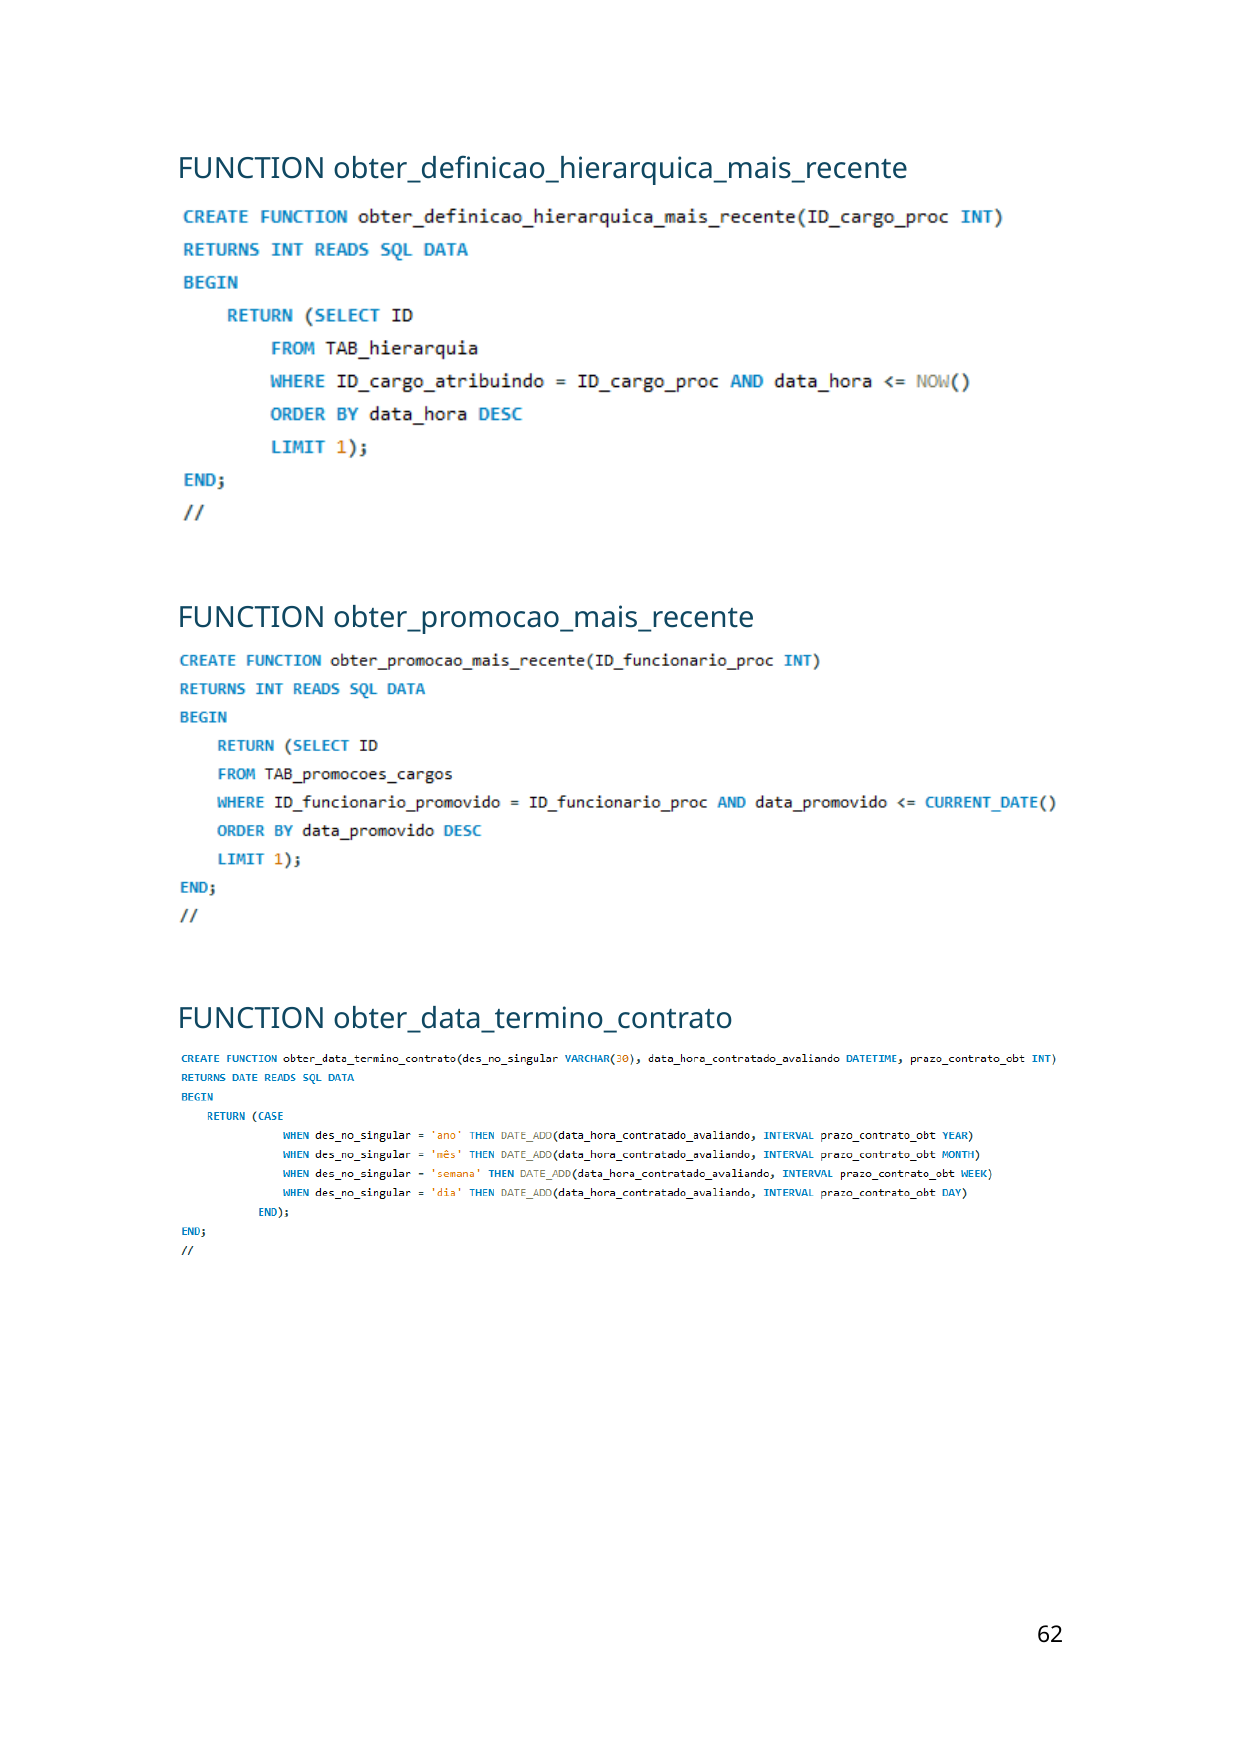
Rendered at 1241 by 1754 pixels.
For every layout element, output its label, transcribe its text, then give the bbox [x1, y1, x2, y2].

subtitle FUNCTION obter_promocao_mais_recente [177, 596, 1063, 636]
picture [177, 647, 1063, 928]
subtitle FUNCTION obter_definicao_hierarquica_mais_recente [177, 148, 1063, 187]
picture [177, 198, 1023, 527]
subtitle FUNCTION obter_data_termino_contrato [177, 997, 1063, 1037]
picture [177, 1048, 1063, 1259]
